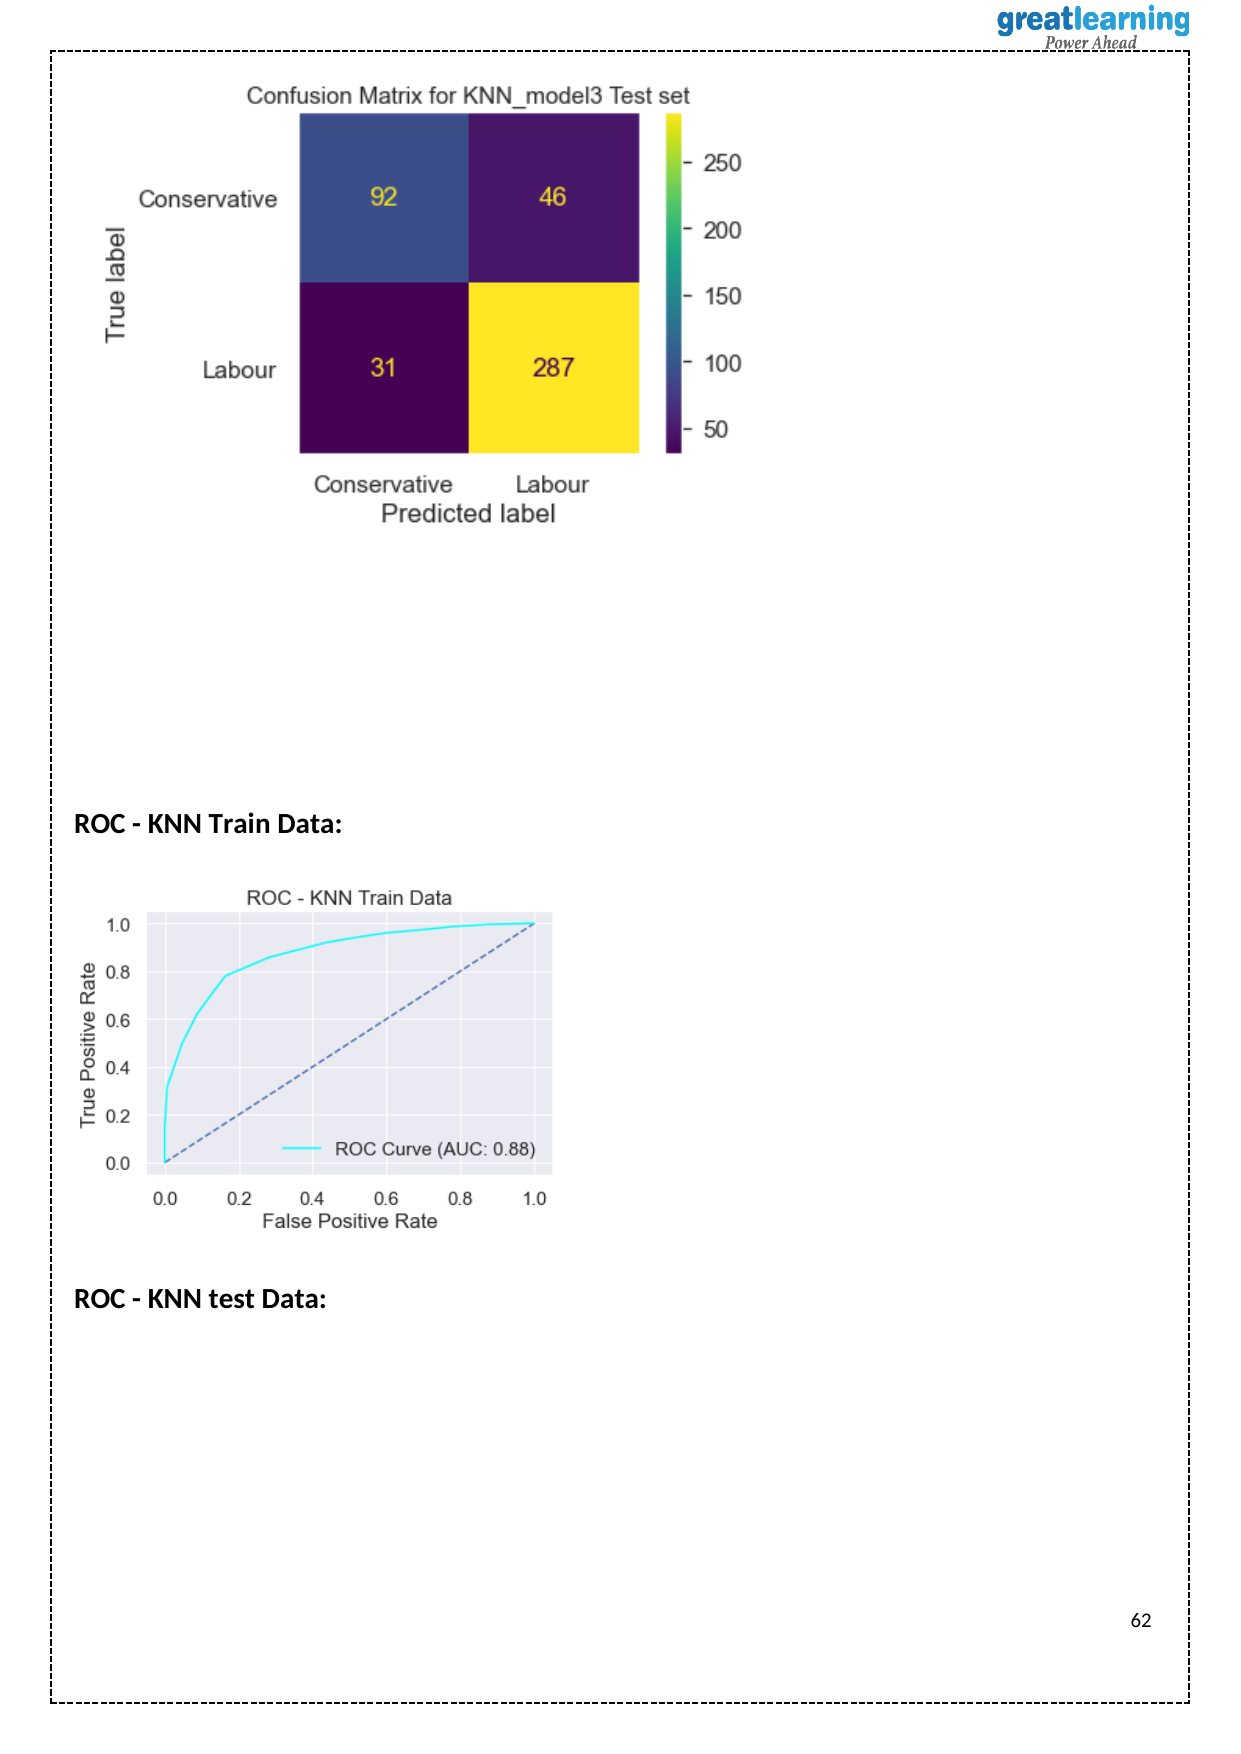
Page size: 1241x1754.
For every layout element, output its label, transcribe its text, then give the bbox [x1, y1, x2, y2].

picture [73, 68, 768, 532]
picture [997, 4, 1189, 49]
subtitle ROC - KNN Train Data: [74, 805, 1144, 841]
subtitle ROC - KNN test Data: [74, 1280, 1144, 1316]
picture [73, 882, 561, 1239]
